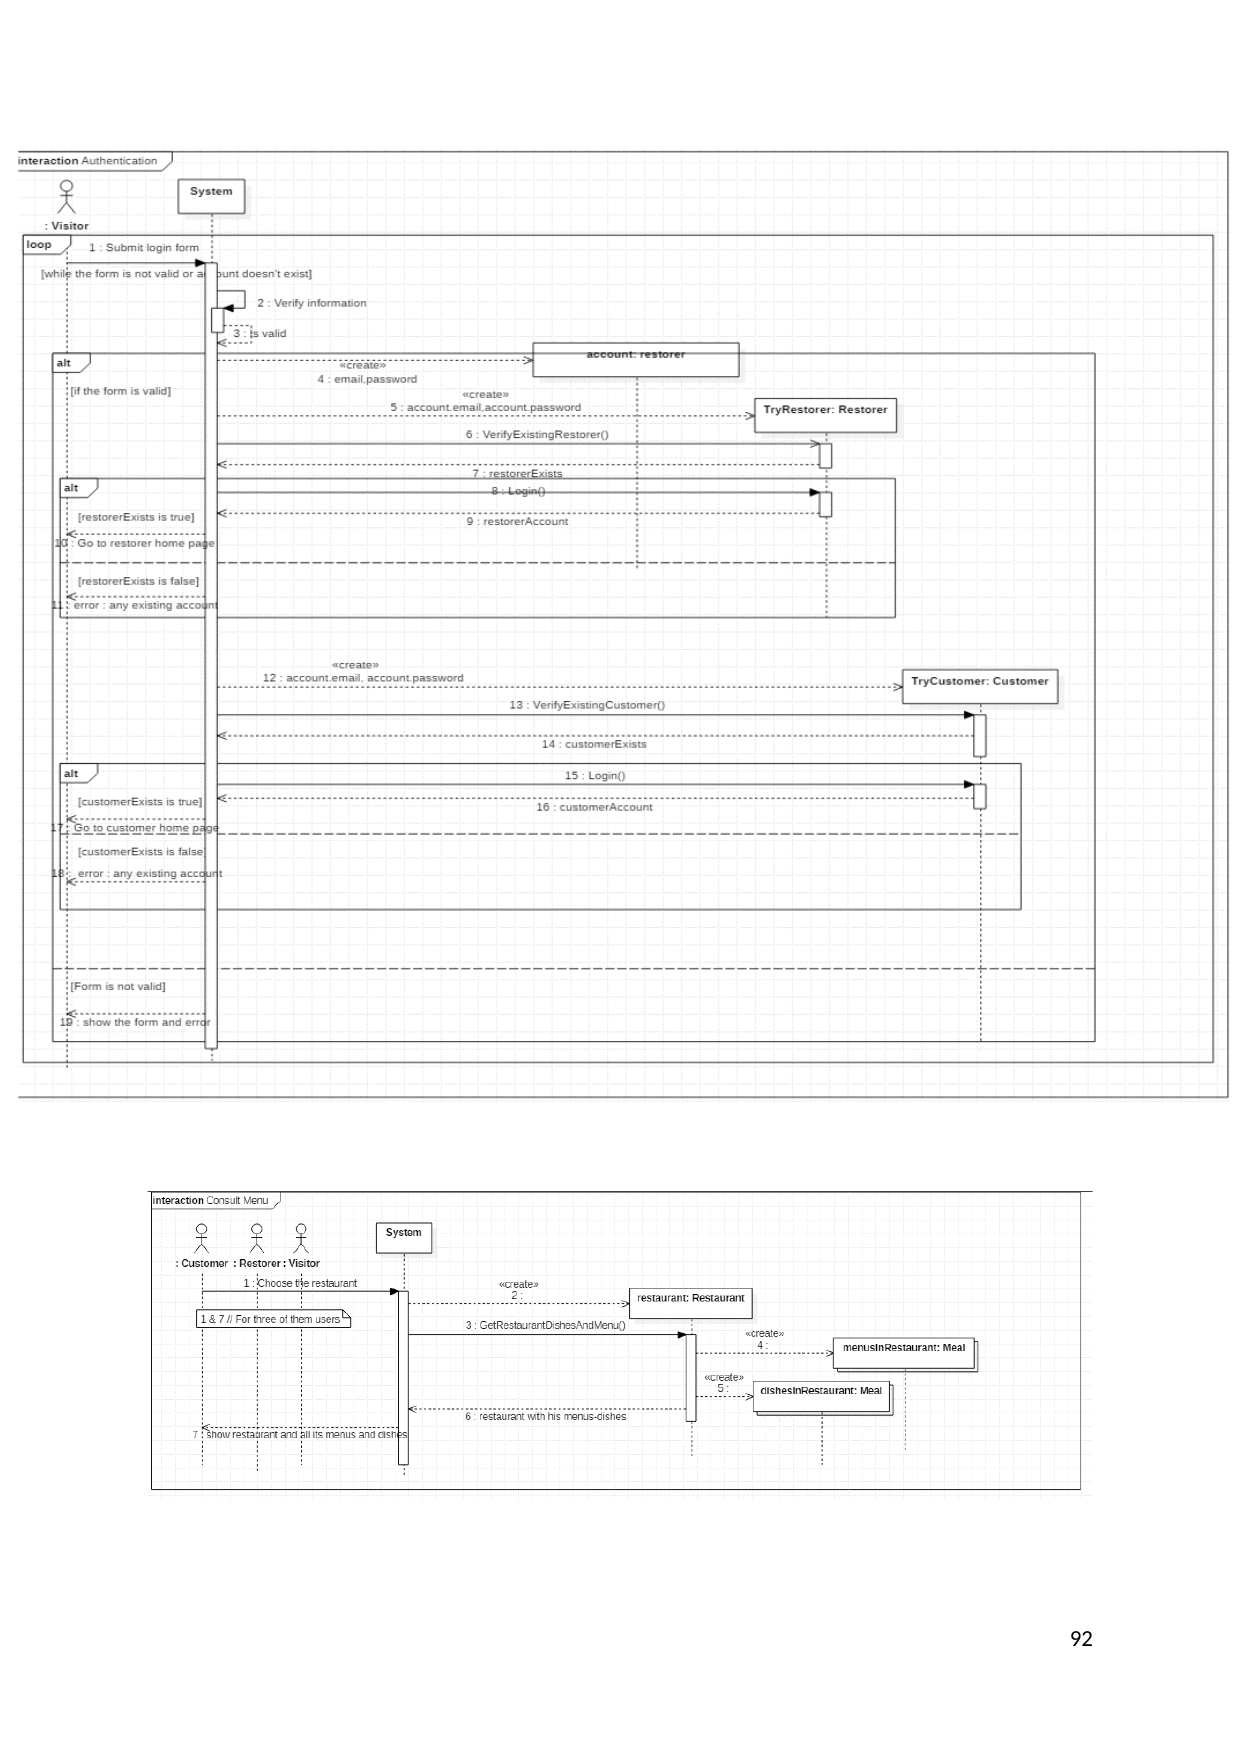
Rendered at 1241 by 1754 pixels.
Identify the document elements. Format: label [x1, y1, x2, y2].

picture [147, 1191, 1093, 1499]
picture [17, 147, 1229, 1101]
